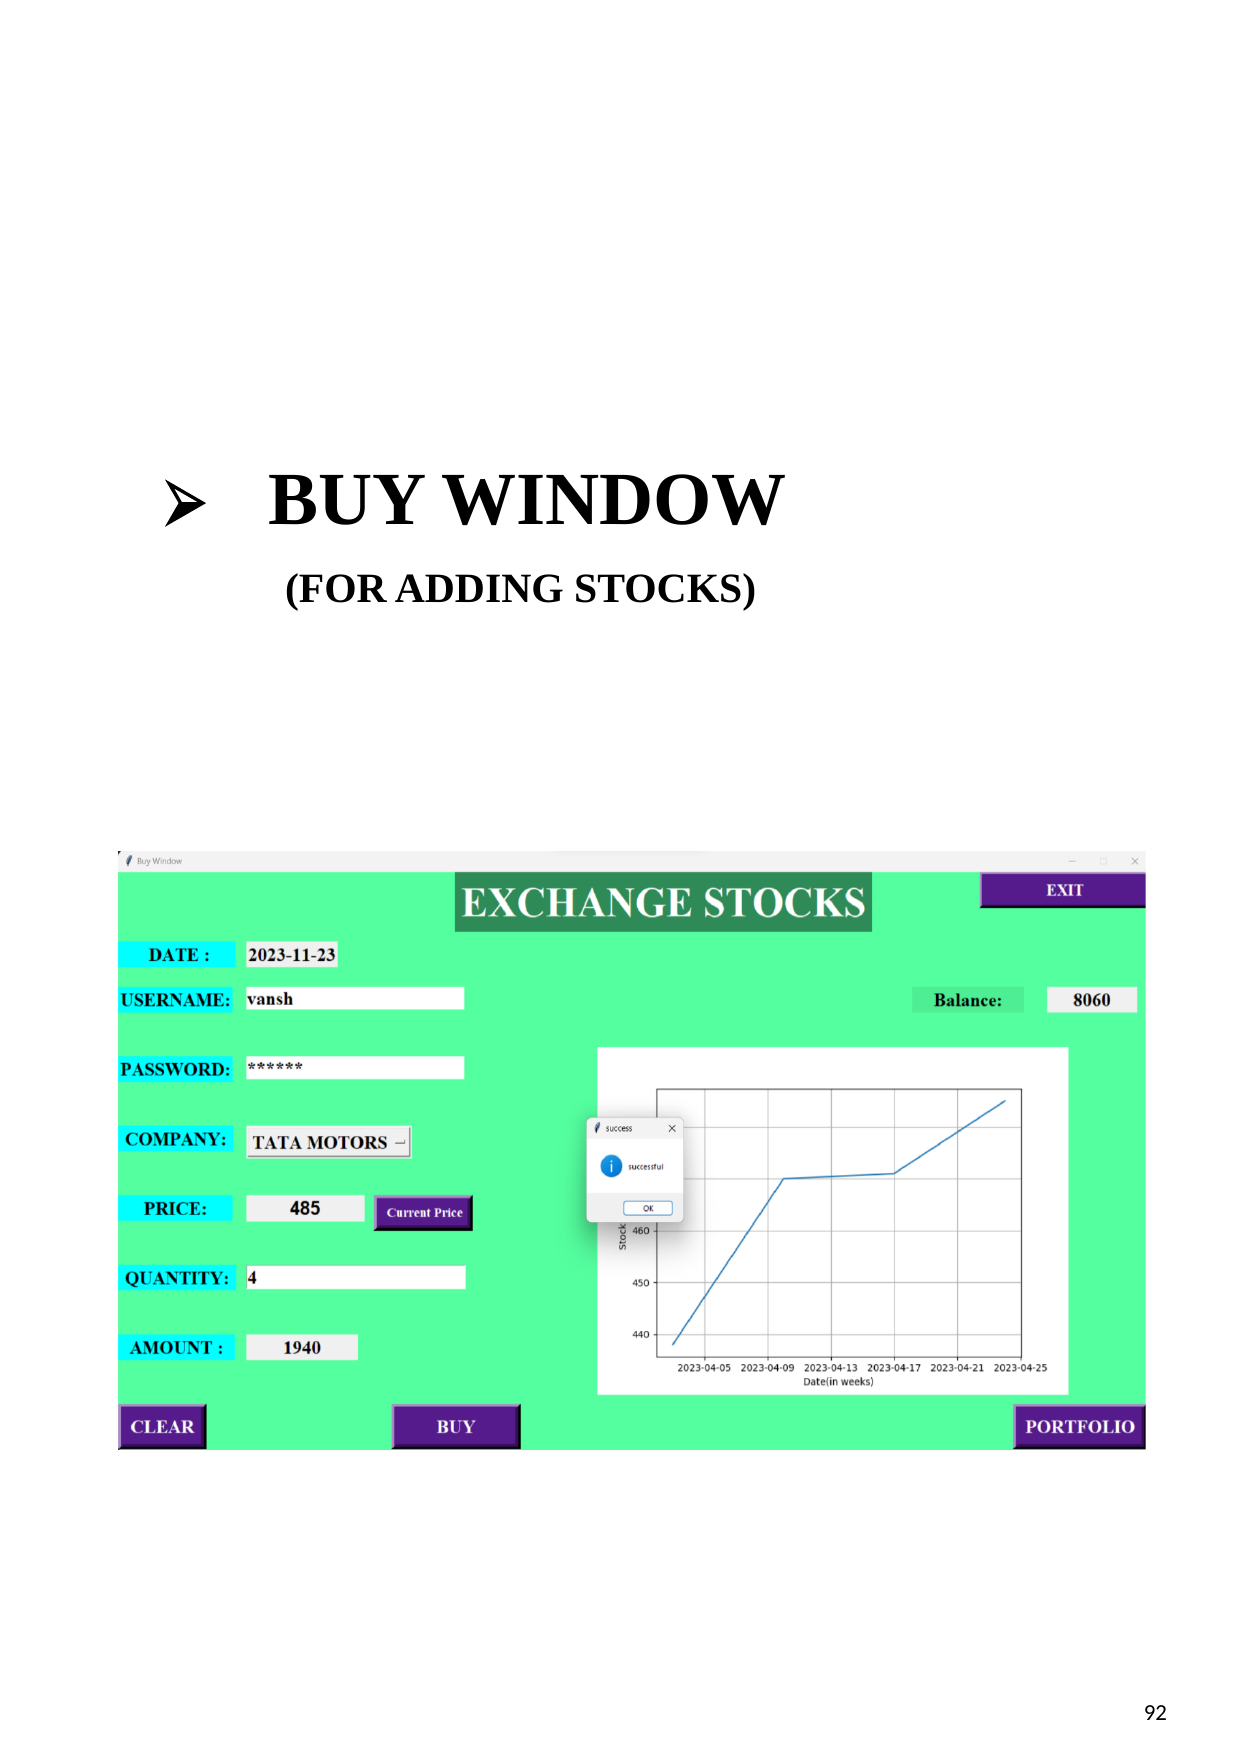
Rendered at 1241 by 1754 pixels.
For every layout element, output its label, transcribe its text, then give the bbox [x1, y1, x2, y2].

text (FOR ADDING STOCKS) [118, 564, 1167, 612]
picture [118, 851, 1146, 1450]
list BUY WINDOW [162, 454, 1167, 540]
